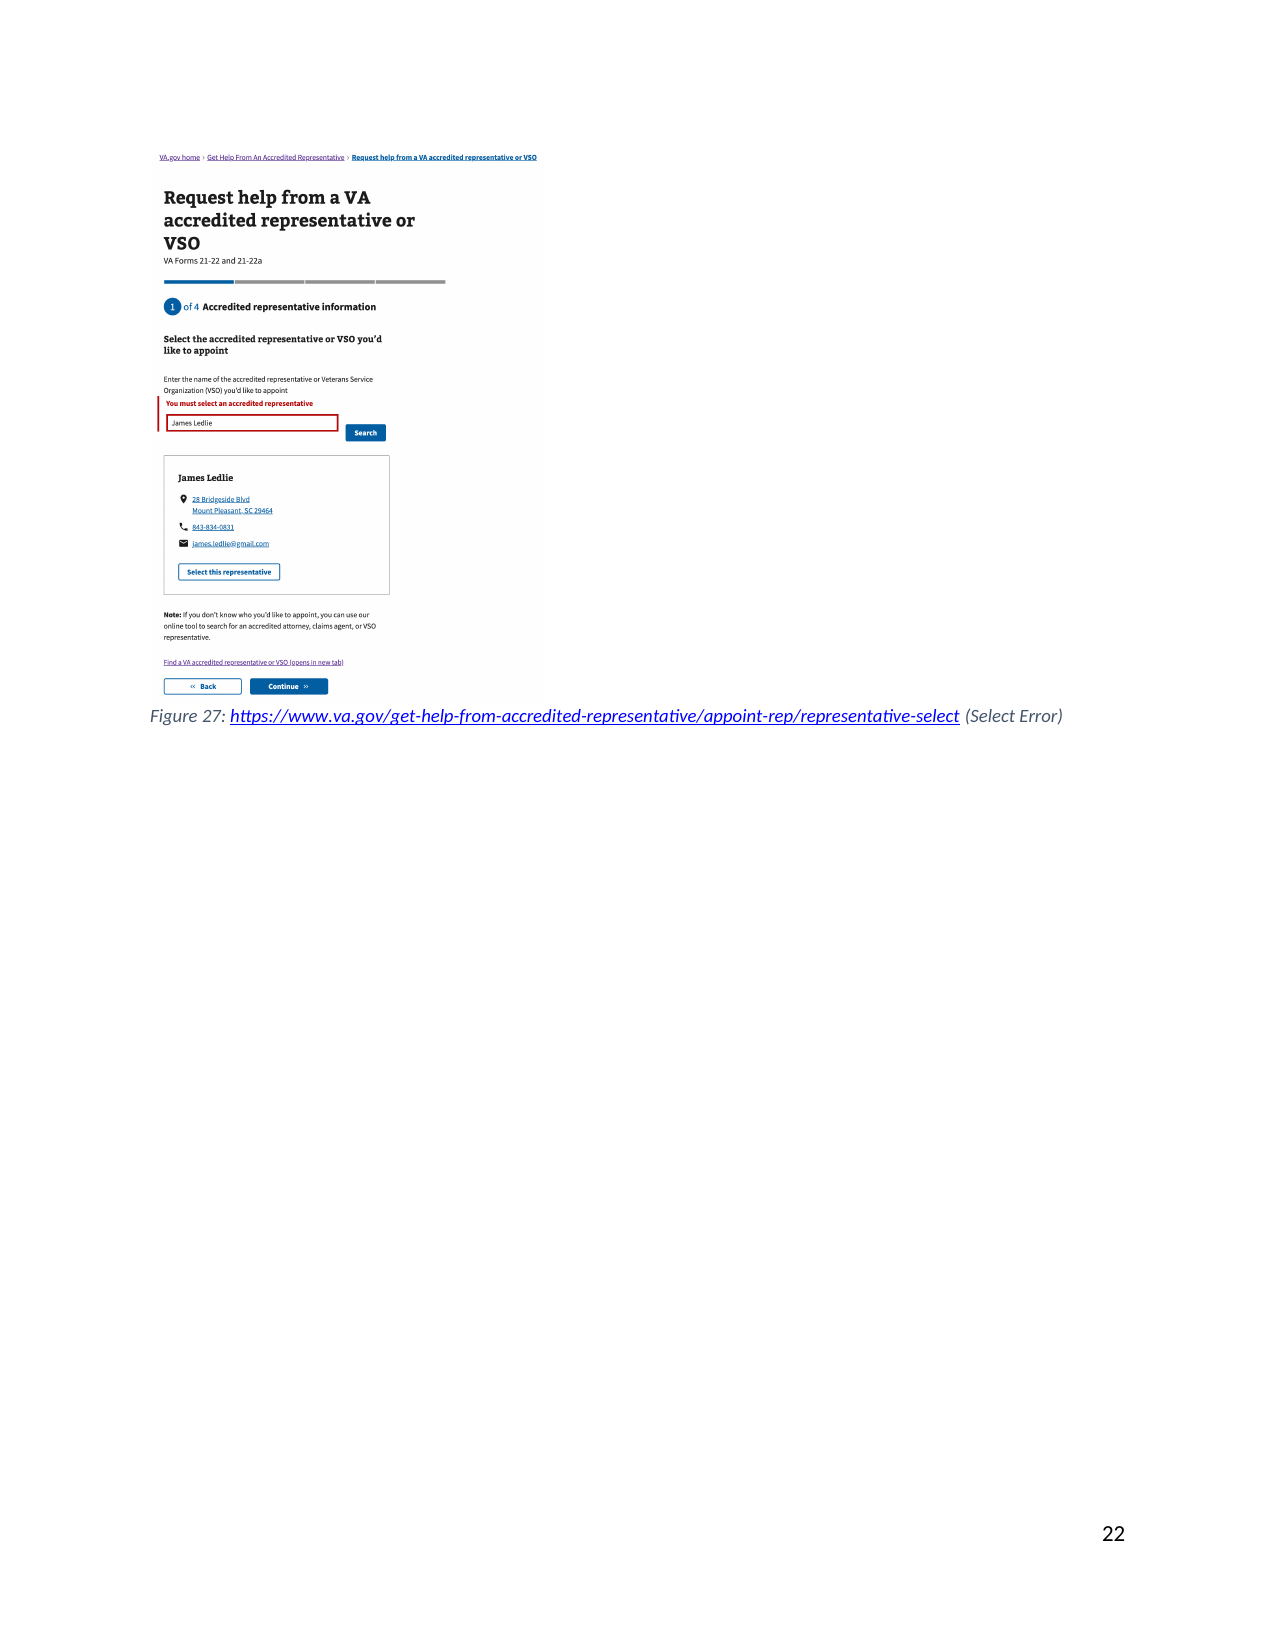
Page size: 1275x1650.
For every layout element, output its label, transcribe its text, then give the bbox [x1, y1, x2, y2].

picture [150, 150, 544, 702]
